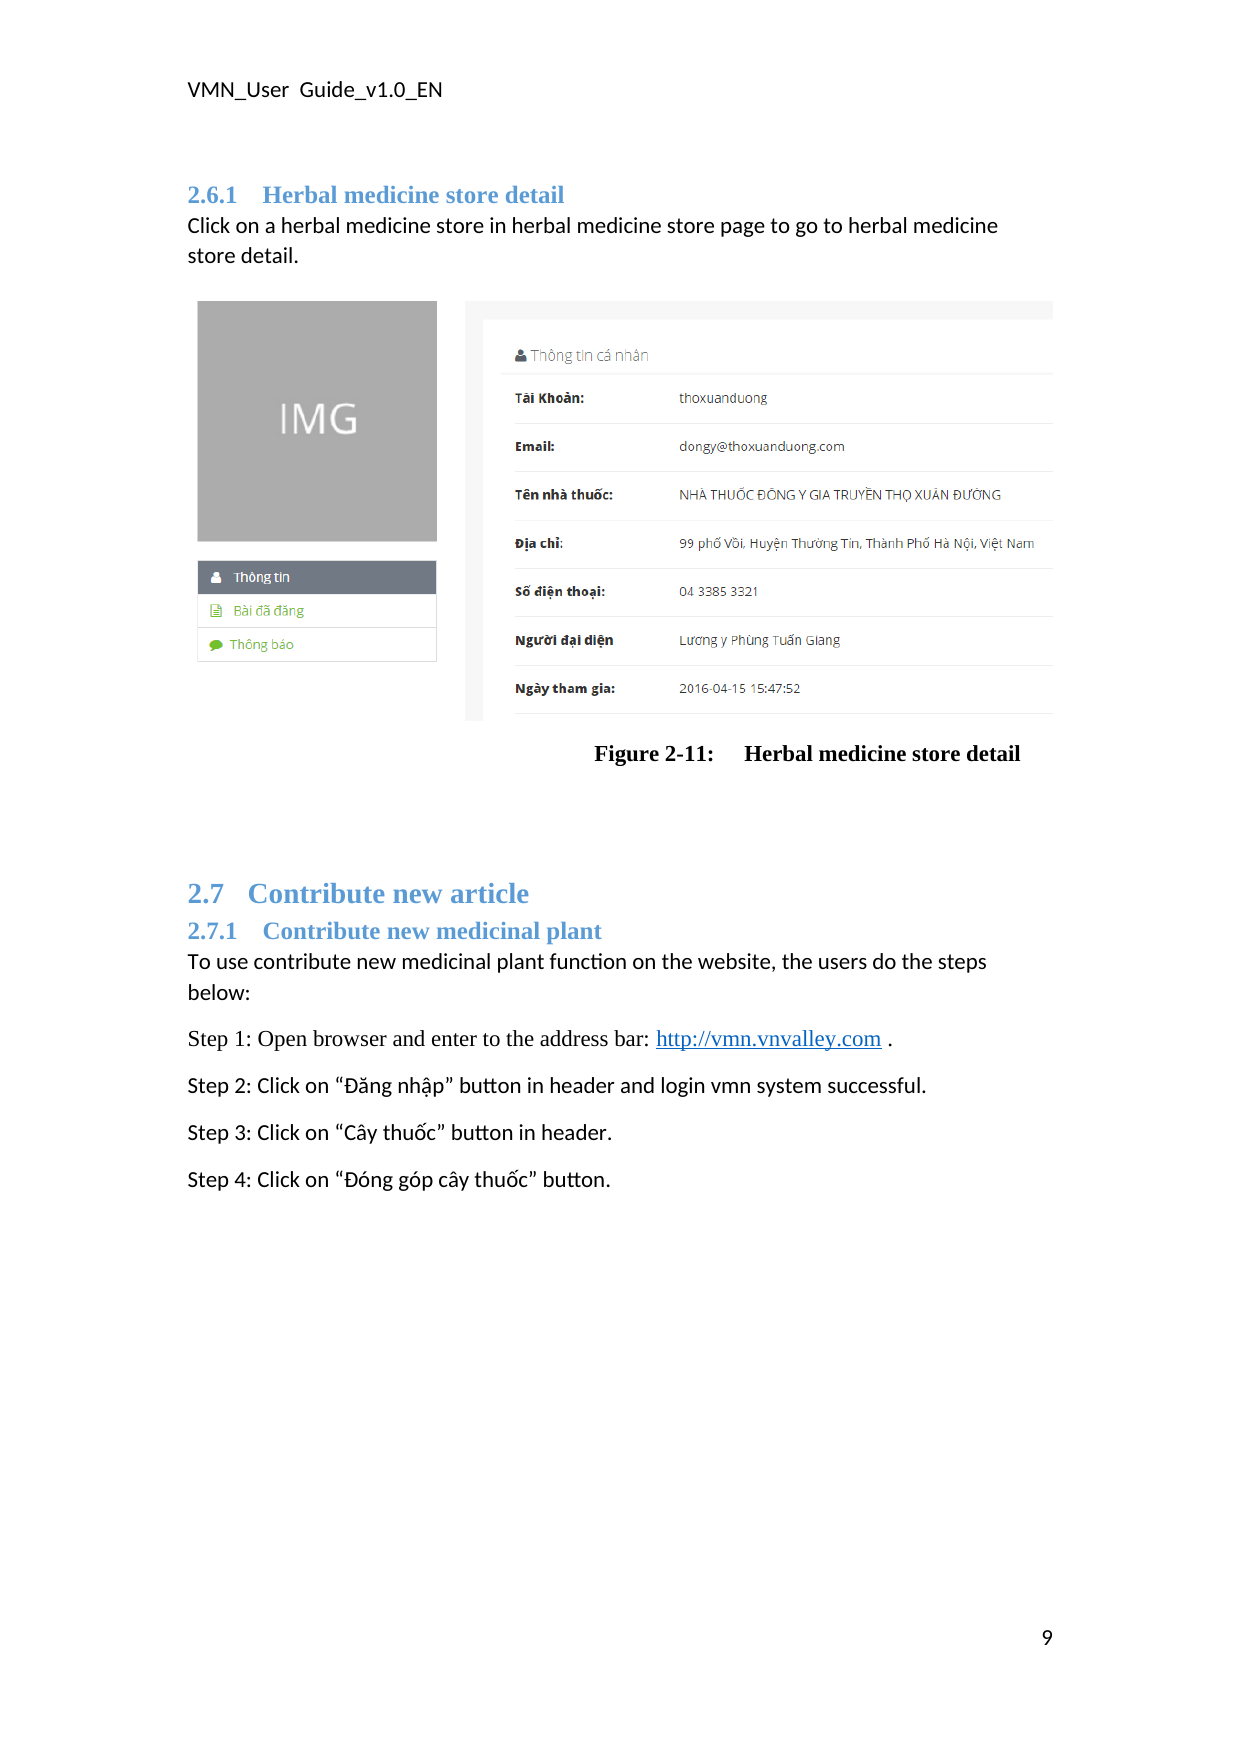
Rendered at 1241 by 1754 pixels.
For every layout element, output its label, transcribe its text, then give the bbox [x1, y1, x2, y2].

text Step 4: Click on “Đóng góp cây thuốc” button. [187, 1165, 1053, 1193]
text Step 3: Click on “Cây thuốc” button in header. [187, 1118, 1053, 1146]
text Step 1: Open browser and enter to the address bar: http://vmn.vnvalley.com . [187, 1024, 1053, 1051]
subtitle Herbal medicine store detail [187, 180, 1053, 209]
subtitle Contribute new medicinal plant [187, 916, 1053, 945]
text Click on a herbal medicine store in herbal medicine store page to go to herbal medicine store detail. [187, 211, 1053, 269]
text Step 2: Click on “Đăng nhập” button in header and login vmn system successful. [187, 1071, 1053, 1099]
text Herbal medicine store detail [562, 740, 1053, 766]
picture [187, 288, 1053, 721]
subtitle Contribute new article [187, 876, 1053, 910]
text To use contribute new medicinal plant function on the website, the users do the steps below: [187, 947, 1053, 1006]
